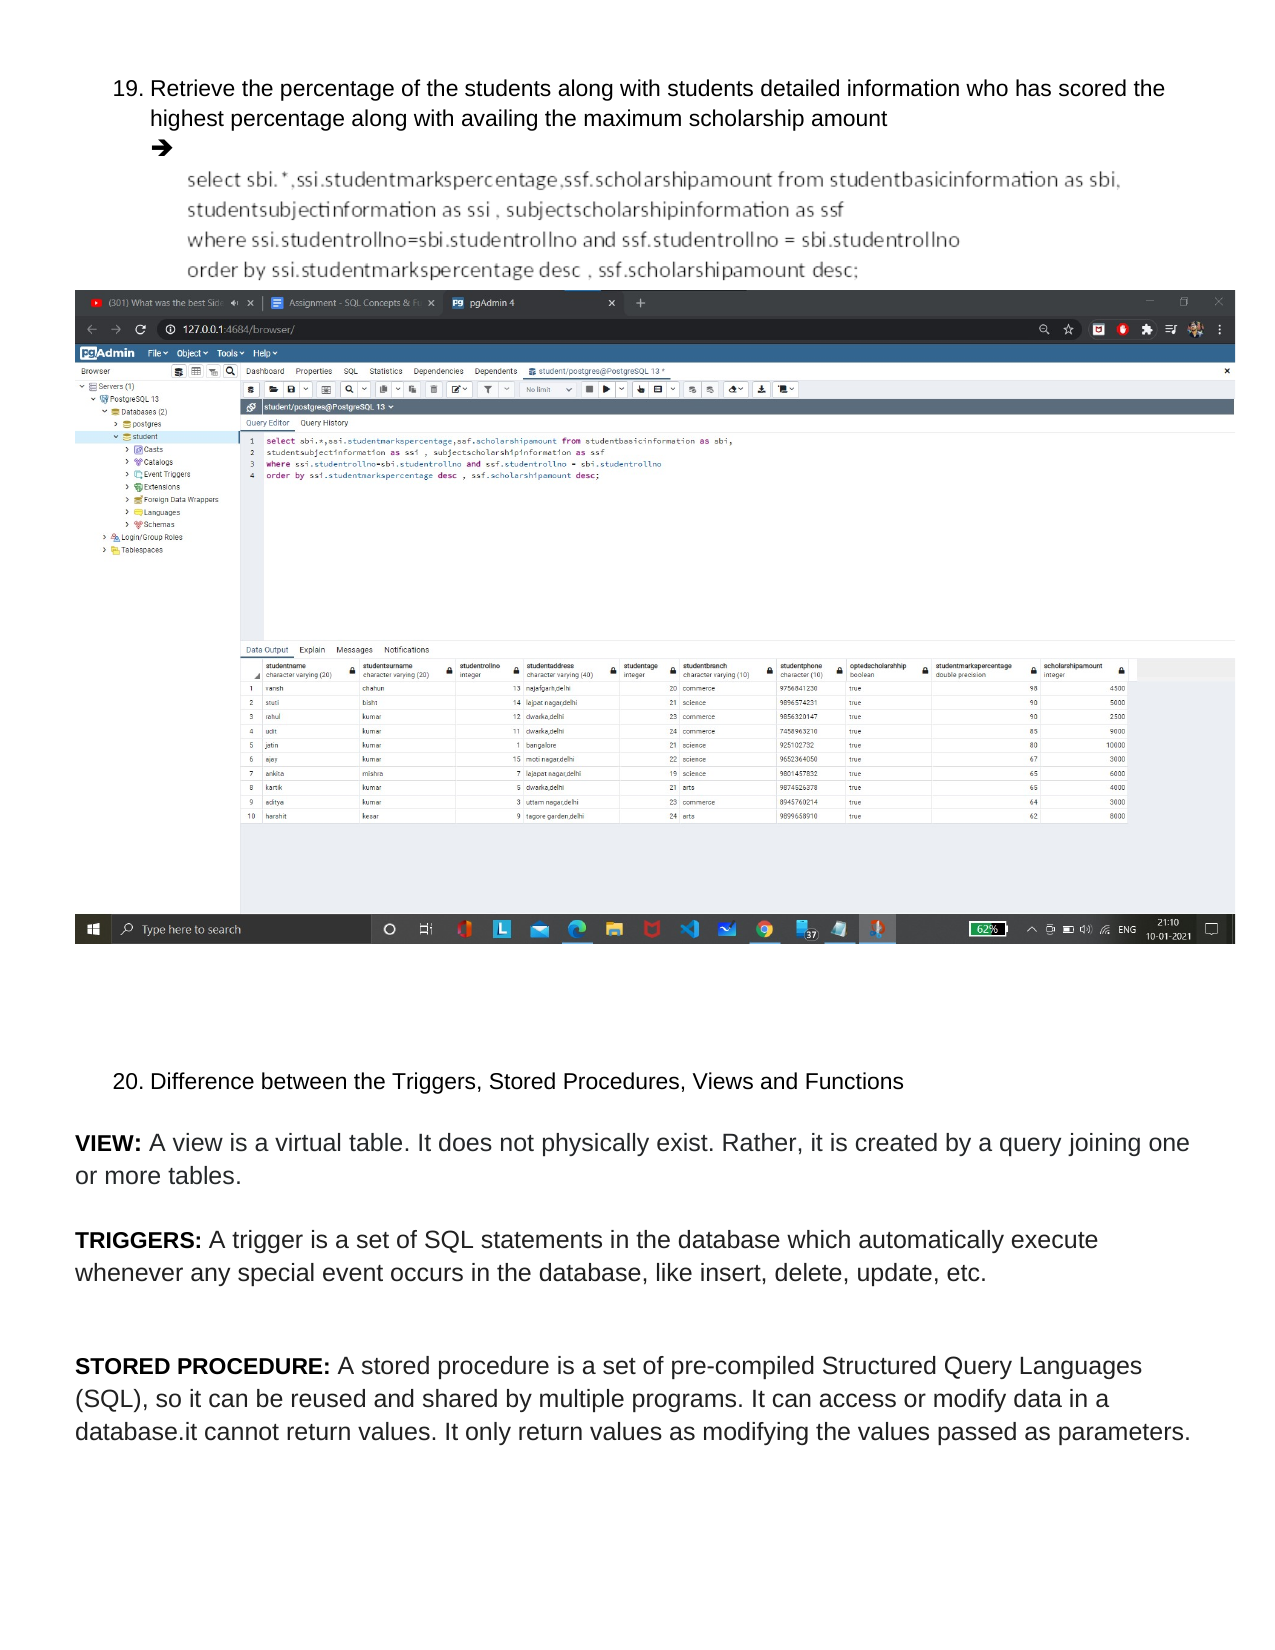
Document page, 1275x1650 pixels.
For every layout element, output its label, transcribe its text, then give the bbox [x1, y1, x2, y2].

text TRIGGERS: A trigger is a set of SQL statements in the database which automatically execute whenever any special event occurs in the database, like insert, delete, update, etc. [75, 1224, 1200, 1286]
text VIEW: A view is a virtual table. It does not physically exist. Rather, it is created by a query joining one or more tables. [75, 1128, 1200, 1190]
list Difference between the Triggers, Stored Procedures, Views and Functions [112, 1068, 1200, 1094]
list Retrieve the percentage of the students along with students detailed information who has scored the highest percentage along with availing the maximum scholarship amount [112, 75, 1200, 132]
text STORED PROCEDURE: A stored procedure is a set of pre-compiled Structured Query Languages (SQL), so it can be reused and shared by multiple programs. It can access or modify data in a database.it cannot return values. It only return values as modifying the values passed as parameters. [75, 1351, 1200, 1446]
picture [75, 290, 1235, 944]
